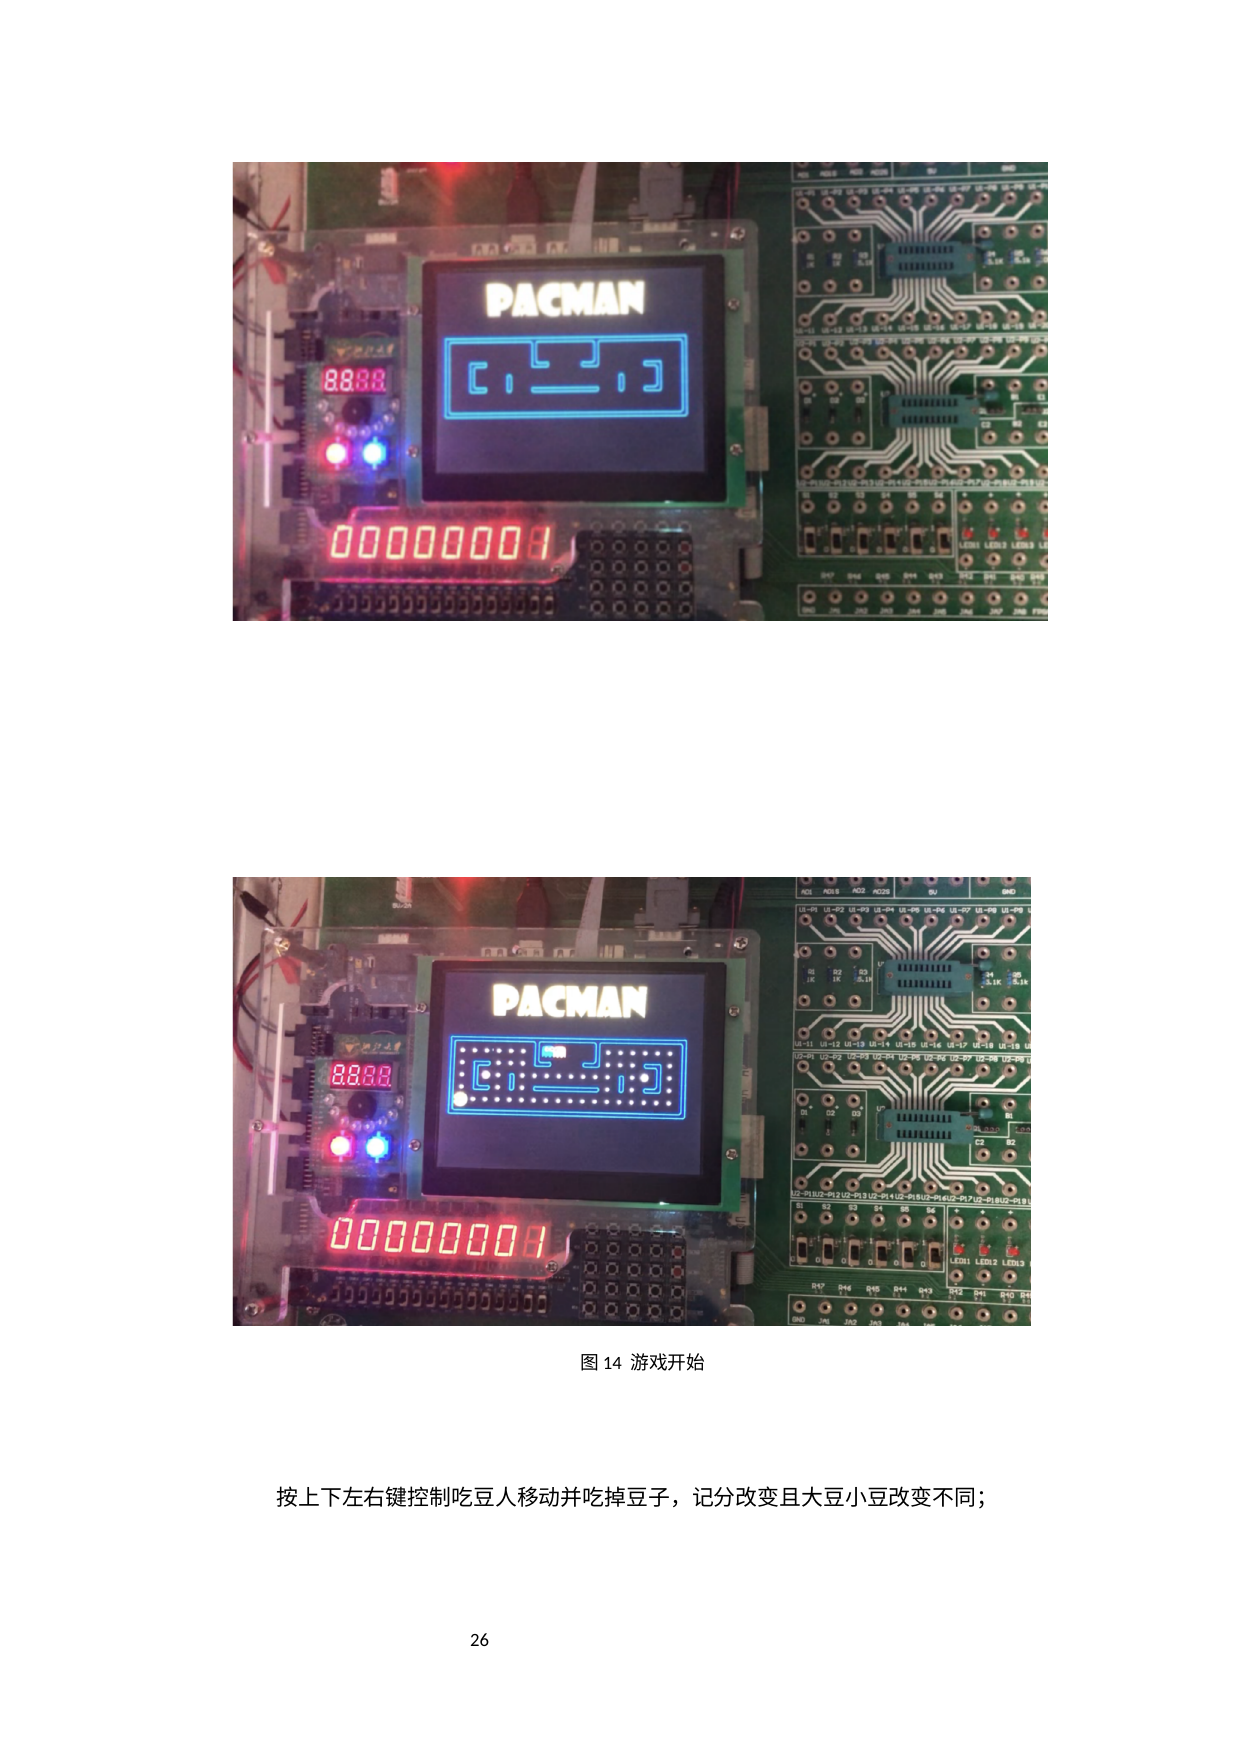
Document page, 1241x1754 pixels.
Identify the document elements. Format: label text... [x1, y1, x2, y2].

text 按上下左右键控制吃豆人移动并吃掉豆子，记分改变且大豆小豆改变不同； [232, 1479, 1053, 1512]
text 图14 游戏开始 [232, 1345, 1053, 1378]
picture [233, 162, 1048, 621]
picture [233, 877, 1030, 1326]
